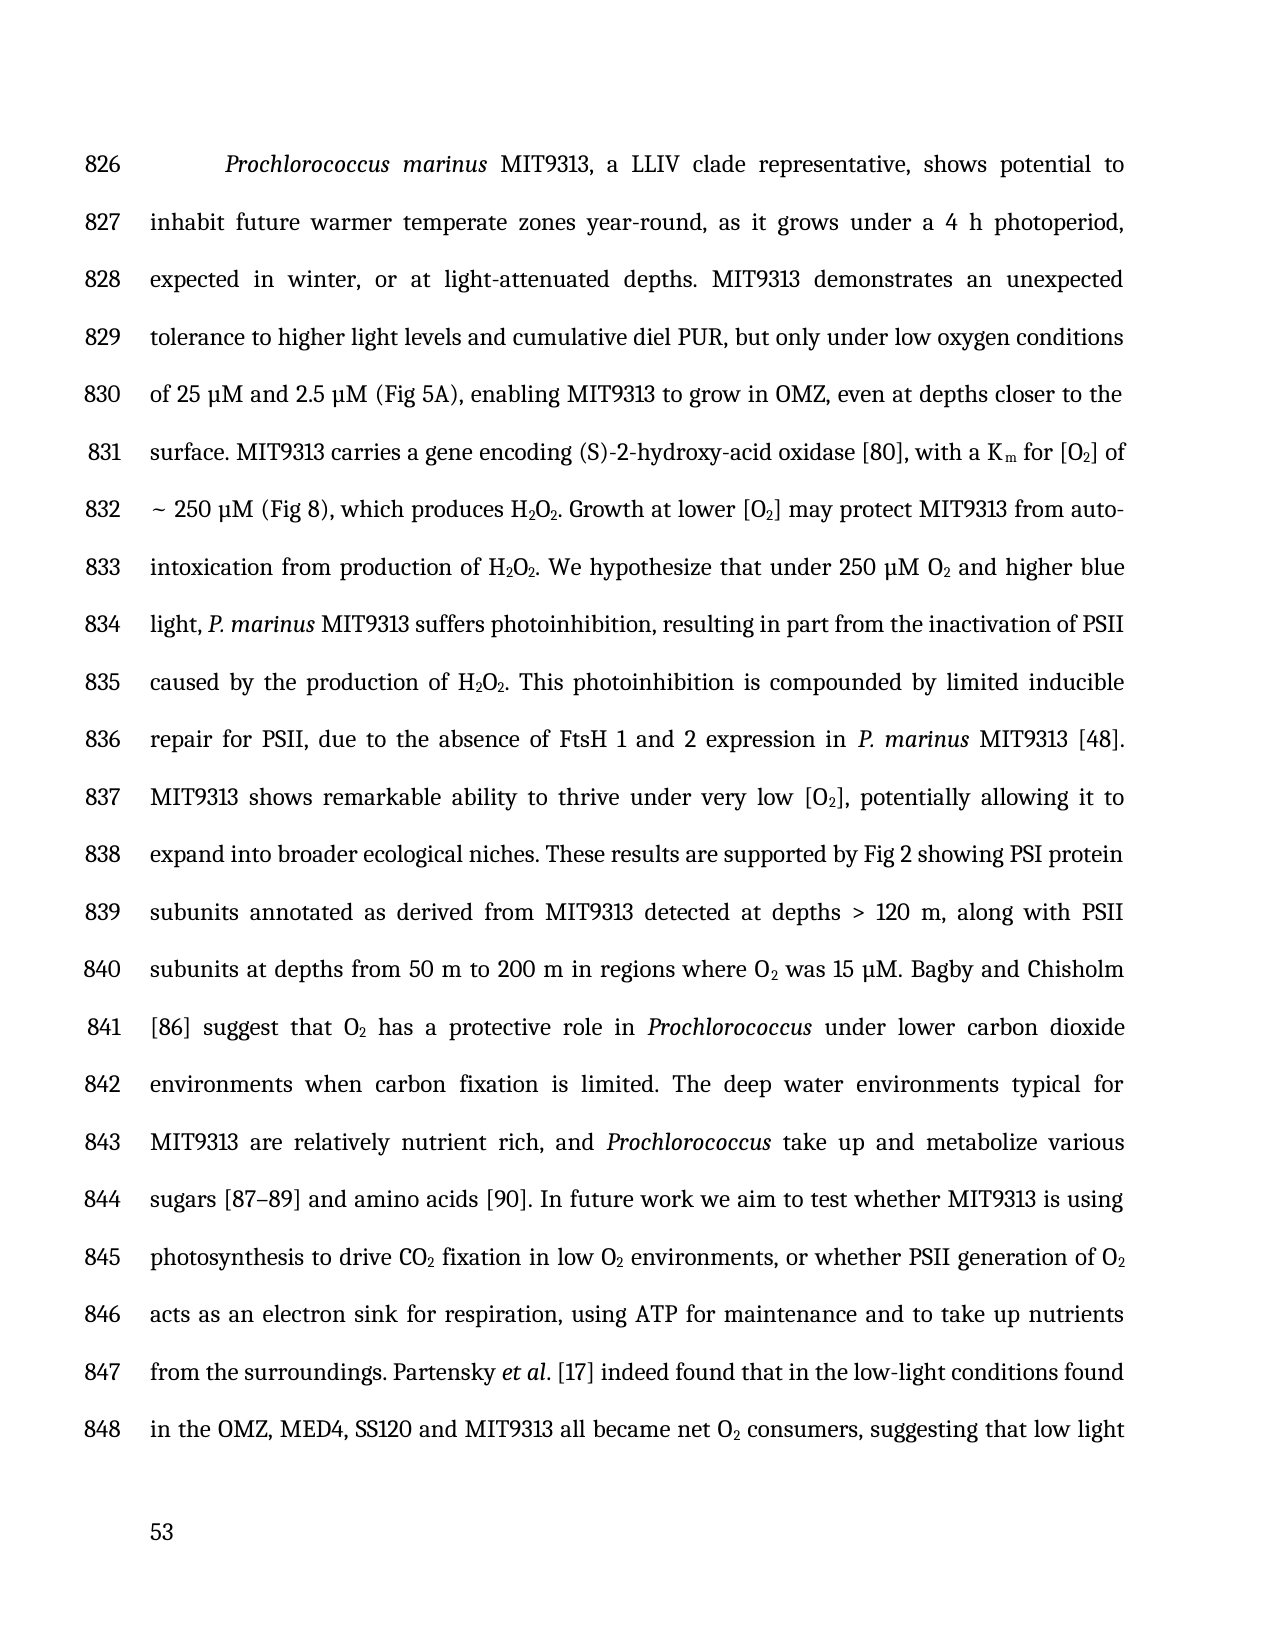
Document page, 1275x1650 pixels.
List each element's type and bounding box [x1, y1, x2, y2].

text [150, 150, 1125, 1444]
